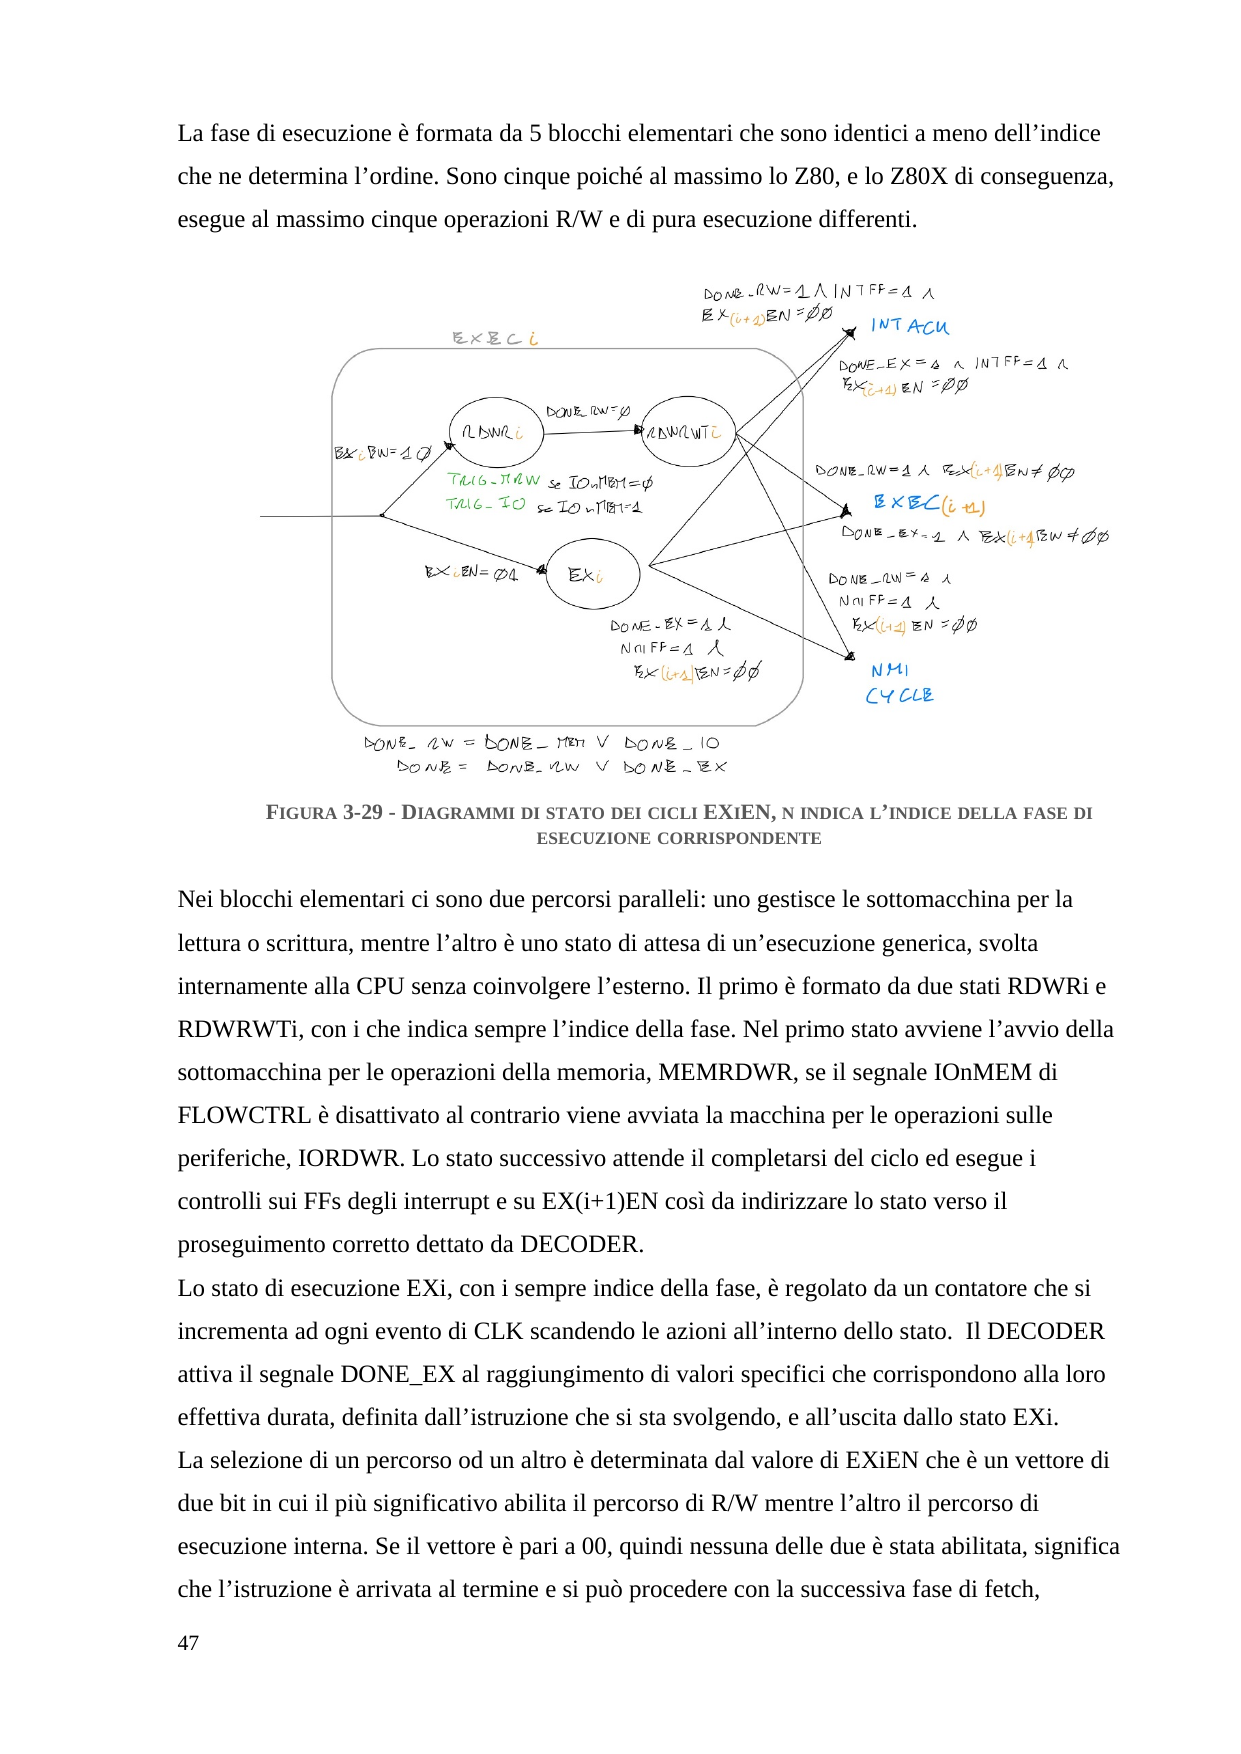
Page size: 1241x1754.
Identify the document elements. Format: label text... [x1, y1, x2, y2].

text La fase di esecuzione è formata da 5 blocchi elementari che sono identici a meno dell’indice che ne determina l’ordine. Sono cinque poiché al massimo lo Z80, e lo Z80X di conseguenza, esegue al massimo cinque operazioni R/W e di pura esecuzione differenti. [177, 118, 1122, 233]
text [177, 268, 1122, 1603]
picture [232, 268, 1127, 790]
